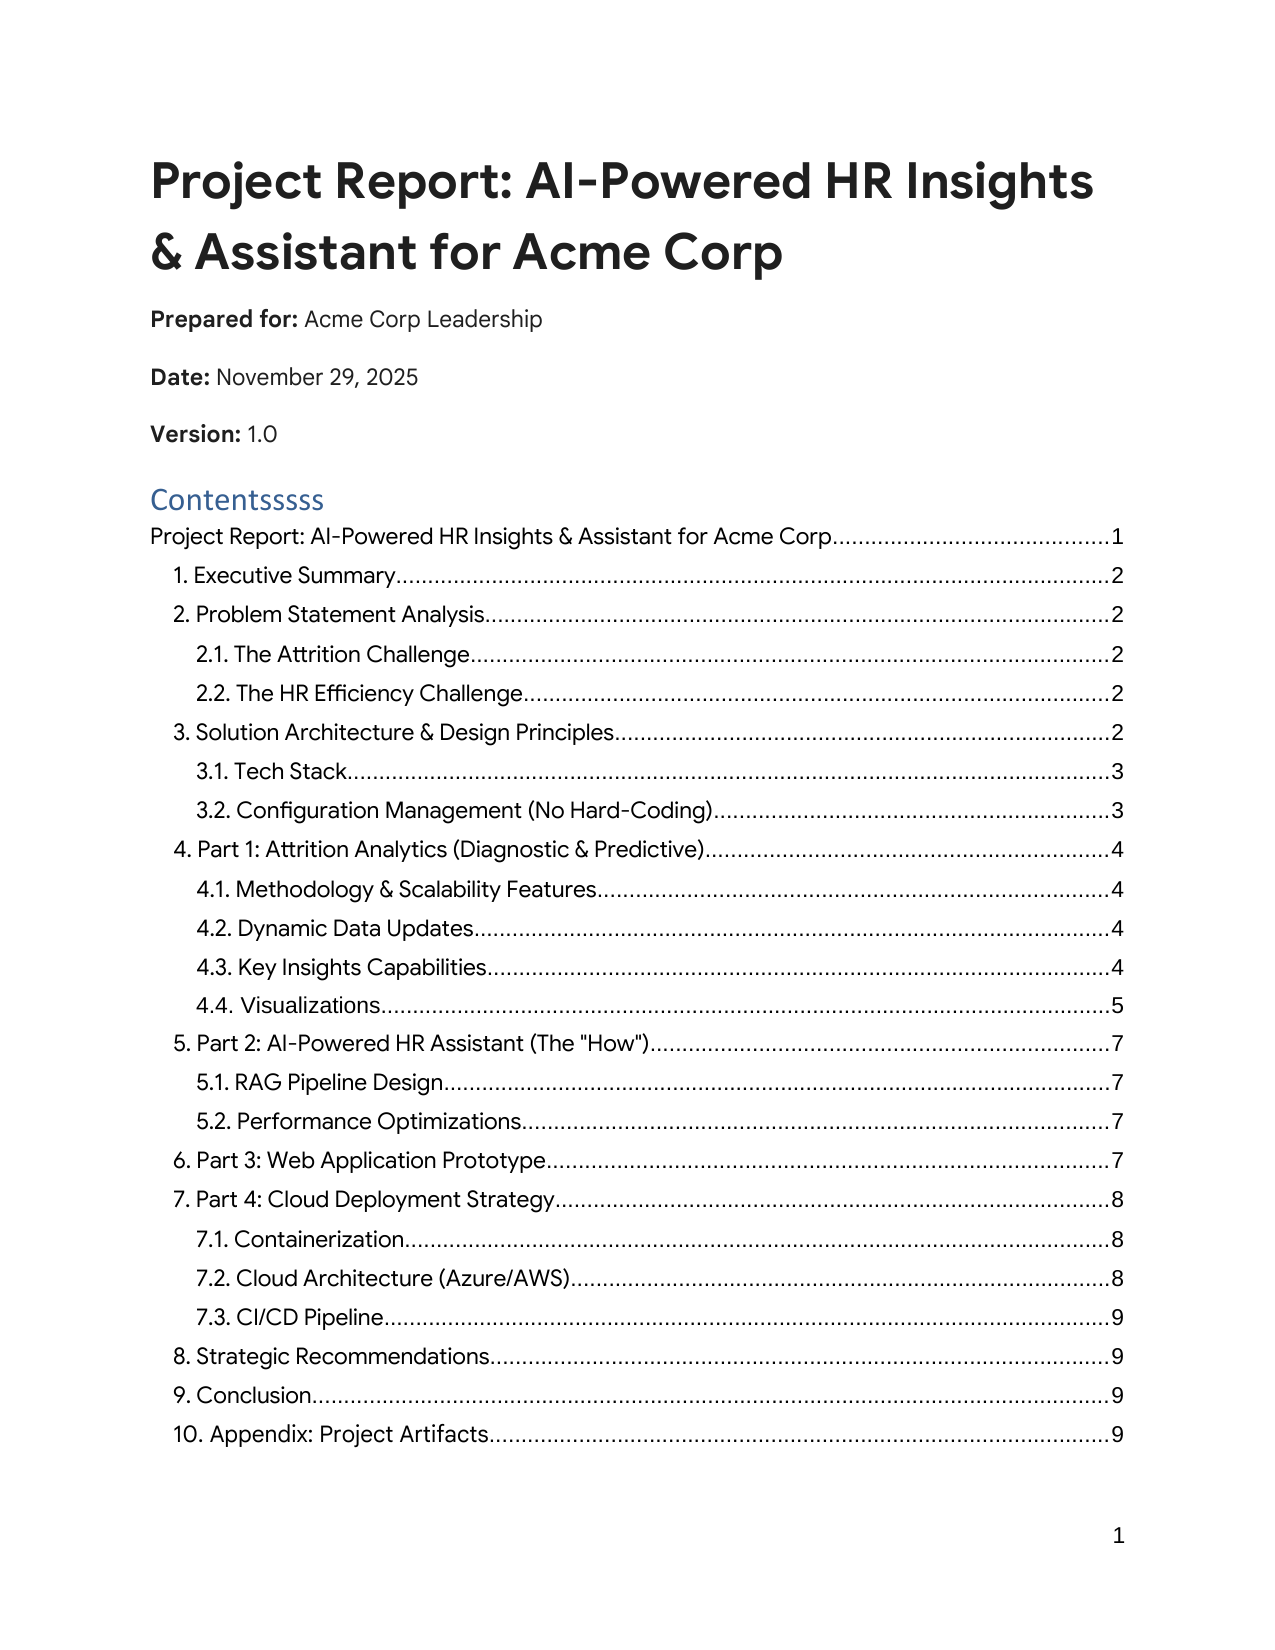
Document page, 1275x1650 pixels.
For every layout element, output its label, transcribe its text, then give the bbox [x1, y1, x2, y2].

text Version: 1.0 [150, 421, 1125, 449]
text Prepared for: Acme Corp Leadership [150, 305, 1125, 334]
text Date: November 29, 2025 [150, 363, 1125, 392]
subtitle Project Report: AI-Powered HR Insights & Assistant for Acme Corp [150, 150, 1125, 284]
